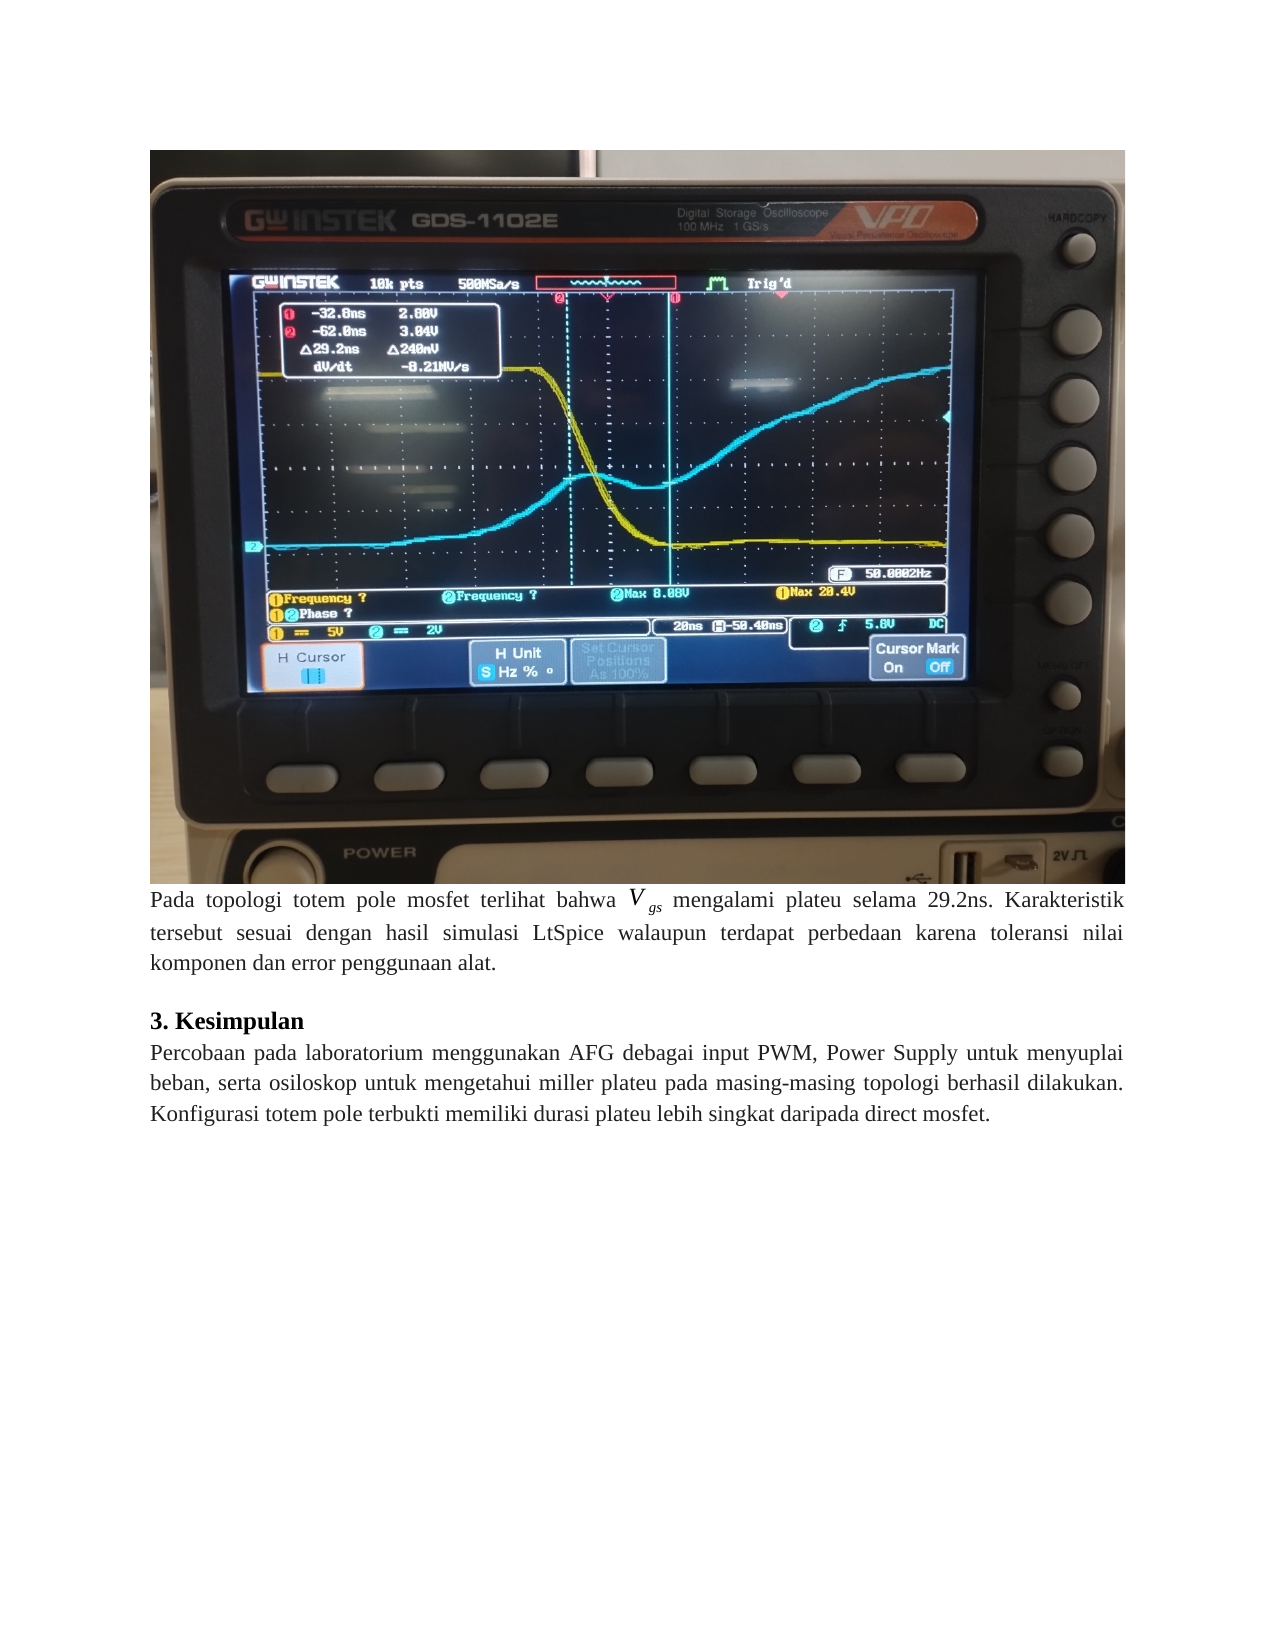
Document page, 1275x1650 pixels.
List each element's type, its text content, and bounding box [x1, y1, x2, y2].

subtitle 3. Kesimpulan [150, 1006, 1125, 1035]
text Pada topologi totem pole mosfet terlihat bahwa mengalami plateu selama 29.2ns. Karakteristik tersebut sesuai dengan hasil simulasi LtSpice walaupun terdapat perbedaan karena toleransi nilai komponen dan error penggunaan alat. [150, 884, 1125, 976]
picture [150, 150, 1125, 884]
text Percobaan pada laboratorium menggunakan AFG debagai input PWM, Power Supply untuk menyuplai beban, serta osiloskop untuk mengetahui miller plateu pada masing-masing topologi berhasil dilakukan. Konfigurasi totem pole terbukti memiliki durasi plateu lebih singkat daripada direct mosfet. [150, 1039, 1125, 1126]
